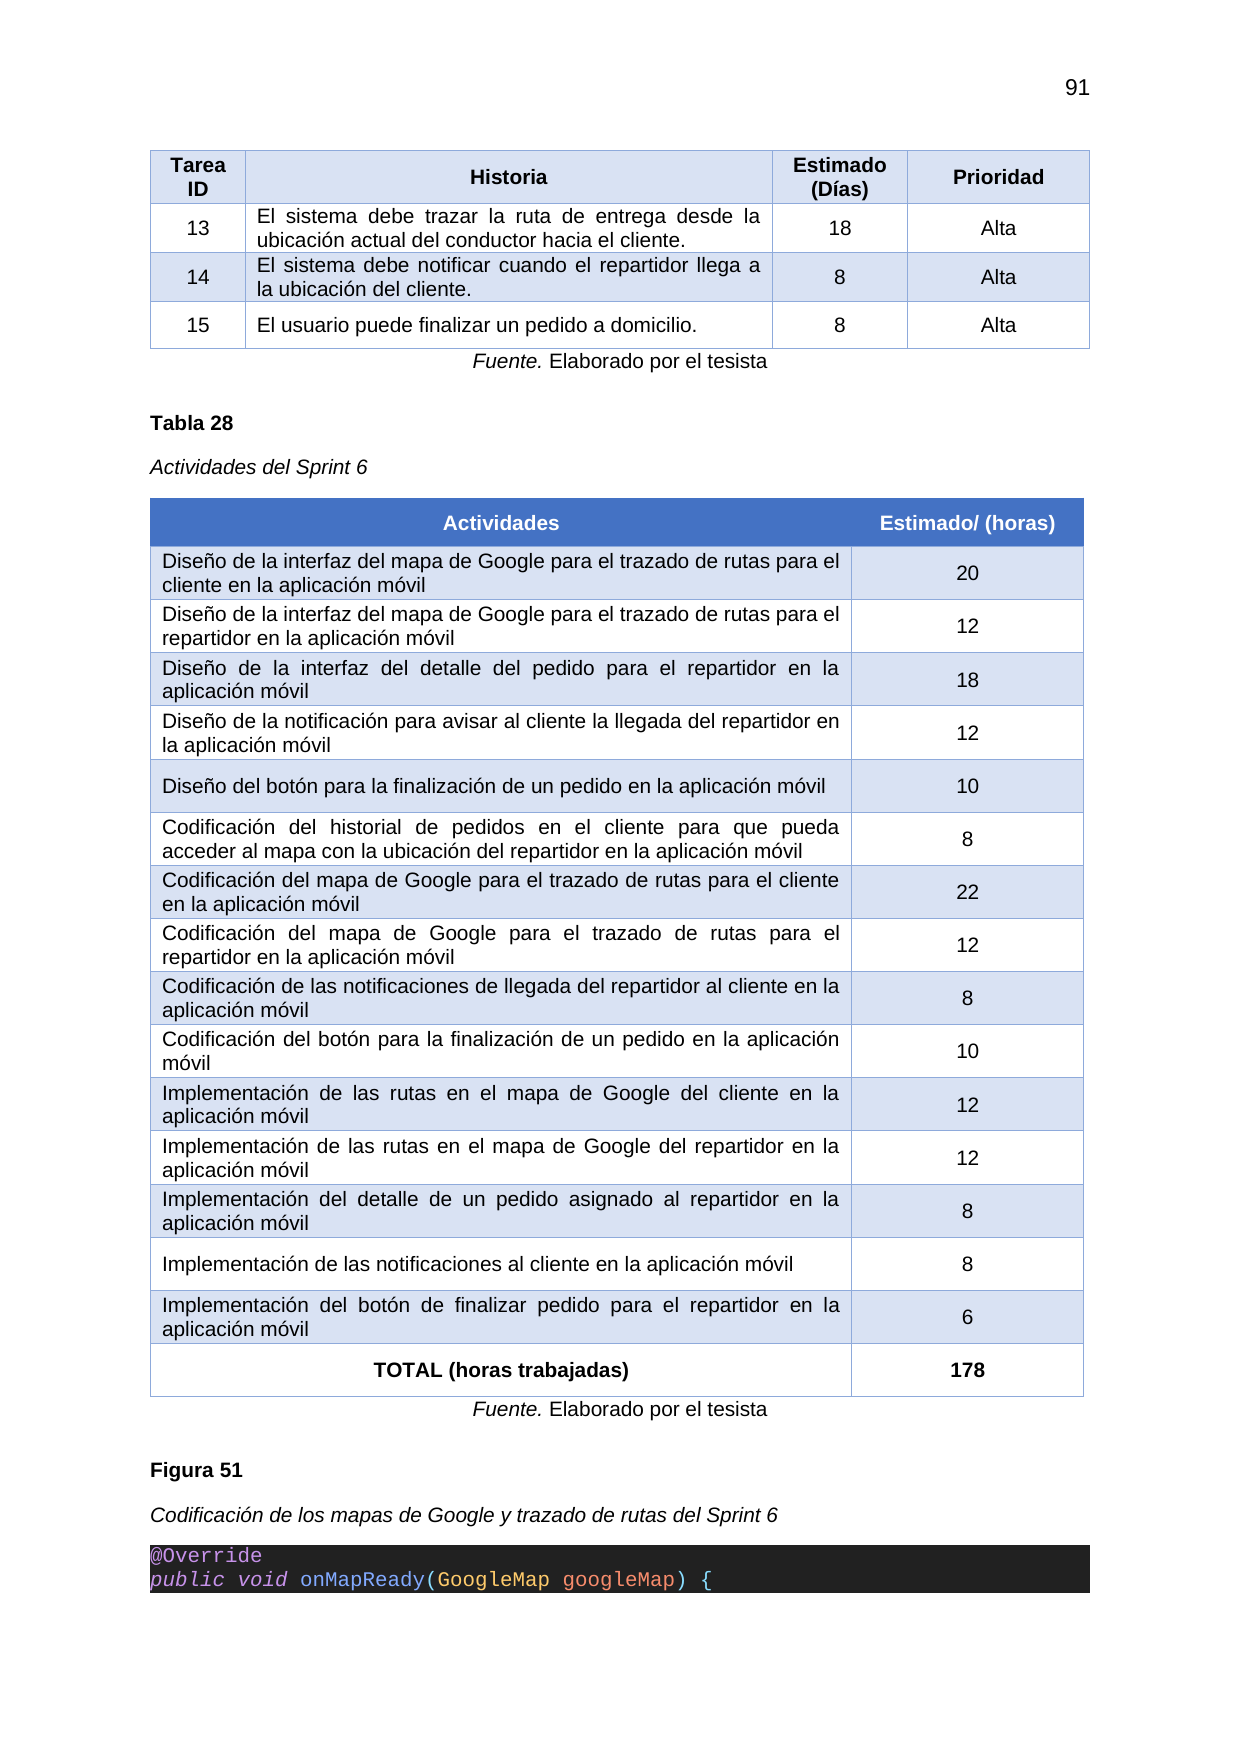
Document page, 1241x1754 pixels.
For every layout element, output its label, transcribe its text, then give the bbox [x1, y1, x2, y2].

table_cell 15 [151, 302, 245, 348]
table_header Estimado/ (horas) [852, 499, 1083, 546]
table_cell Diseño de la notificación para avisar al cliente la llegada del repartidor en la aplicación móvil [151, 706, 851, 758]
table_cell El sistema debe trazar la ruta de entrega desde la ubicación actual del conductor hacia el cliente. [246, 204, 772, 252]
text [150, 1545, 1090, 1593]
table_cell 178 [852, 1344, 1083, 1396]
table_cell Implementación del botón de finalizar pedido para el repartidor en la aplicación móvil [151, 1291, 851, 1343]
table_cell Tarea ID [151, 151, 245, 203]
text Codificación de los mapas de Google y trazado de rutas del Sprint 6 [150, 1503, 1090, 1527]
table_cell El sistema debe notificar cuando el repartidor llega a la ubicación del cliente. [246, 253, 772, 301]
table_cell 8 [852, 1238, 1083, 1290]
table_cell Codificación del historial de pedidos en el cliente para que pueda acceder al mapa con la ubicación del repartidor en la aplicación móvil [151, 813, 851, 865]
table_cell Diseño de la interfaz del mapa de Google para el trazado de rutas para el cliente en la aplicación móvil [151, 547, 851, 599]
table_cell 8 [773, 302, 907, 348]
table_cell Codificación del mapa de Google para el trazado de rutas para el repartidor en la aplicación móvil [151, 919, 851, 971]
table_cell Alta [908, 204, 1089, 252]
table_cell 8 [852, 972, 1083, 1024]
table_cell Implementación de las rutas en el mapa de Google del repartidor en la aplicación móvil [151, 1131, 851, 1183]
table_cell Implementación de las notificaciones al cliente en la aplicación móvil [151, 1238, 851, 1290]
table_cell 6 [852, 1291, 1083, 1343]
table_cell Implementación del detalle de un pedido asignado al repartidor en la aplicación móvil [151, 1185, 851, 1237]
table_cell Codificación de las notificaciones de llegada del repartidor al cliente en la aplicación móvil [151, 972, 851, 1024]
table_cell Codificación del mapa de Google para el trazado de rutas para el cliente en la aplicación móvil [151, 866, 851, 918]
table_cell 12 [852, 600, 1083, 652]
table_cell 8 [852, 813, 1083, 865]
table_cell 18 [773, 204, 907, 252]
text Fuente. Elaborado por el tesista [150, 1397, 1090, 1421]
table_cell El usuario puede finalizar un pedido a domicilio. [246, 302, 772, 348]
table_cell 10 [852, 760, 1083, 812]
table_cell 8 [852, 1185, 1083, 1237]
table_cell 8 [773, 253, 907, 301]
table_cell 13 [151, 204, 245, 252]
table_cell 20 [852, 547, 1083, 599]
table_header Actividades [151, 499, 851, 546]
table_cell 12 [852, 706, 1083, 758]
table_cell TOTAL (horas trabajadas) [151, 1344, 851, 1396]
table_cell 12 [852, 919, 1083, 971]
text Tabla 28 [150, 410, 1090, 434]
table_cell 12 [852, 1078, 1083, 1130]
text Figura 51 [150, 1458, 1090, 1482]
table_cell Prioridad [908, 151, 1089, 203]
table_cell 12 [852, 1131, 1083, 1183]
table_cell Implementación de las rutas en el mapa de Google del cliente en la aplicación móvil [151, 1078, 851, 1130]
table_cell Diseño del botón para la finalización de un pedido en la aplicación móvil [151, 760, 851, 812]
table_cell Diseño de la interfaz del mapa de Google para el trazado de rutas para el repartidor en la aplicación móvil [151, 600, 851, 652]
table_cell Diseño de la interfaz del detalle del pedido para el repartidor en la aplicación móvil [151, 653, 851, 705]
table_cell Estimado (Días) [773, 151, 907, 203]
text Fuente. Elaborado por el tesista [150, 349, 1090, 373]
text Actividades del Sprint 6 [150, 455, 1090, 479]
table_cell Alta [908, 302, 1089, 348]
table_cell Historia [246, 151, 772, 203]
table_cell 14 [151, 253, 245, 301]
table_cell Alta [908, 253, 1089, 301]
table_cell Codificación del botón para la finalización de un pedido en la aplicación móvil [151, 1025, 851, 1077]
table_cell 18 [852, 653, 1083, 705]
table_cell 10 [852, 1025, 1083, 1077]
table_cell 22 [852, 866, 1083, 918]
